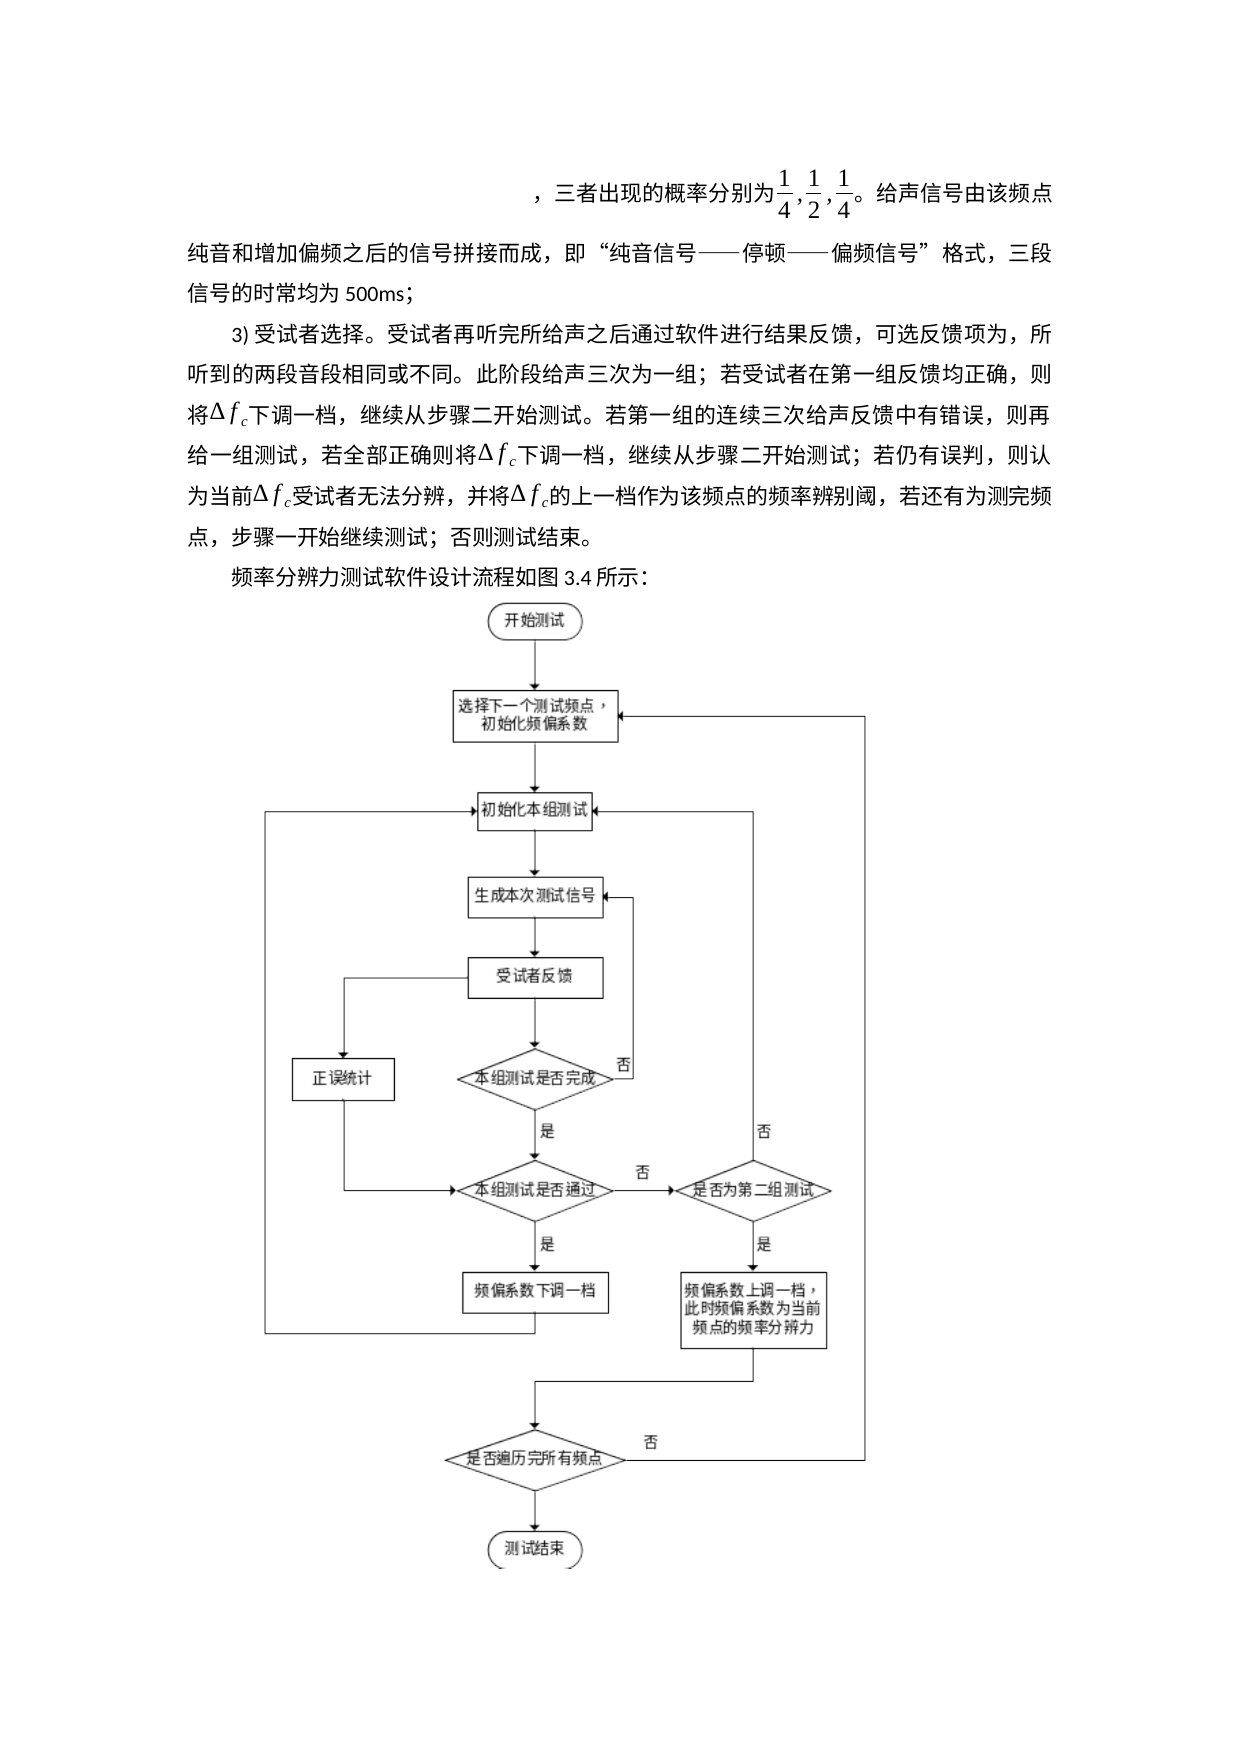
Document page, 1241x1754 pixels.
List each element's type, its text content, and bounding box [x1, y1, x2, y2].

list 受试者选择。受试者再听完所给声之后通过软件进行结果反馈，可选反馈项为，所听到的两段音段相同或不同。此阶段给声三次为一组；若受试者在第一组反馈均正确，则将下调一档，继续从步骤二开始测试。若第一组的连续三次给声反馈中有错误，则再给一组测试，若全部正确则将下调一档，继续从步骤二开始测试；若仍有误判，则认为当前受试者无法分辨，并将的上一档作为该频点的频率辨别阈，若还有为测完频点，步骤一开始继续测试；否则测试结束。 [187, 316, 1053, 552]
text 频率分辨力测试软件设计流程如图3.4所示： [187, 560, 1053, 592]
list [187, 162, 1053, 308]
